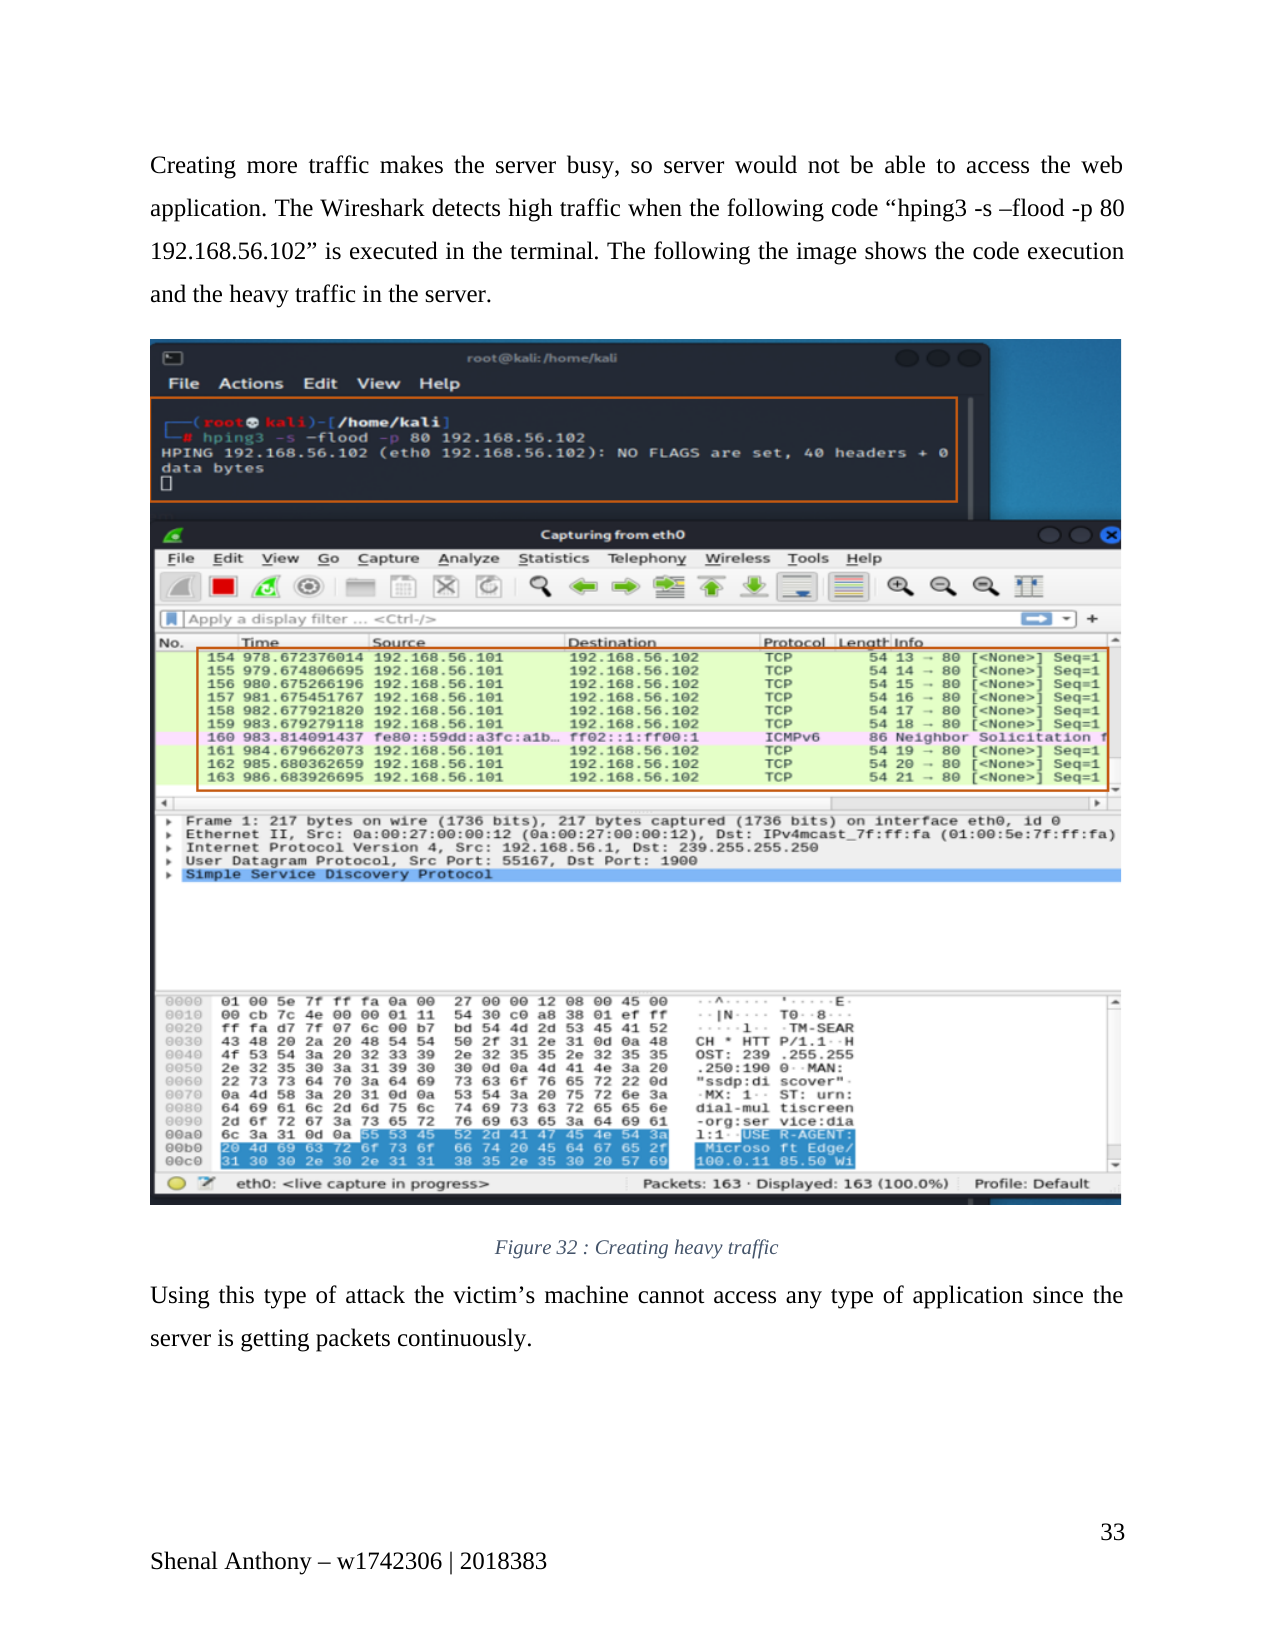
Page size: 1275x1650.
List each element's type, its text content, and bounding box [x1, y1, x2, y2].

picture [150, 339, 1122, 1205]
text Using this type of attack the victim’s machine cannot access any type of application since the server is getting packets continuously. [150, 1280, 1125, 1352]
text Creating more traffic makes the server busy, so server would not be able to access the web application. The Wireshark detects high traffic when the following code “hping3 -s –flood -p 80 192.168.56.102” is executed in the terminal. The following the image shows the code execution and the heavy traffic in the server. [150, 150, 1125, 308]
text Figure 32 : Creating heavy traffic [150, 1235, 1125, 1259]
